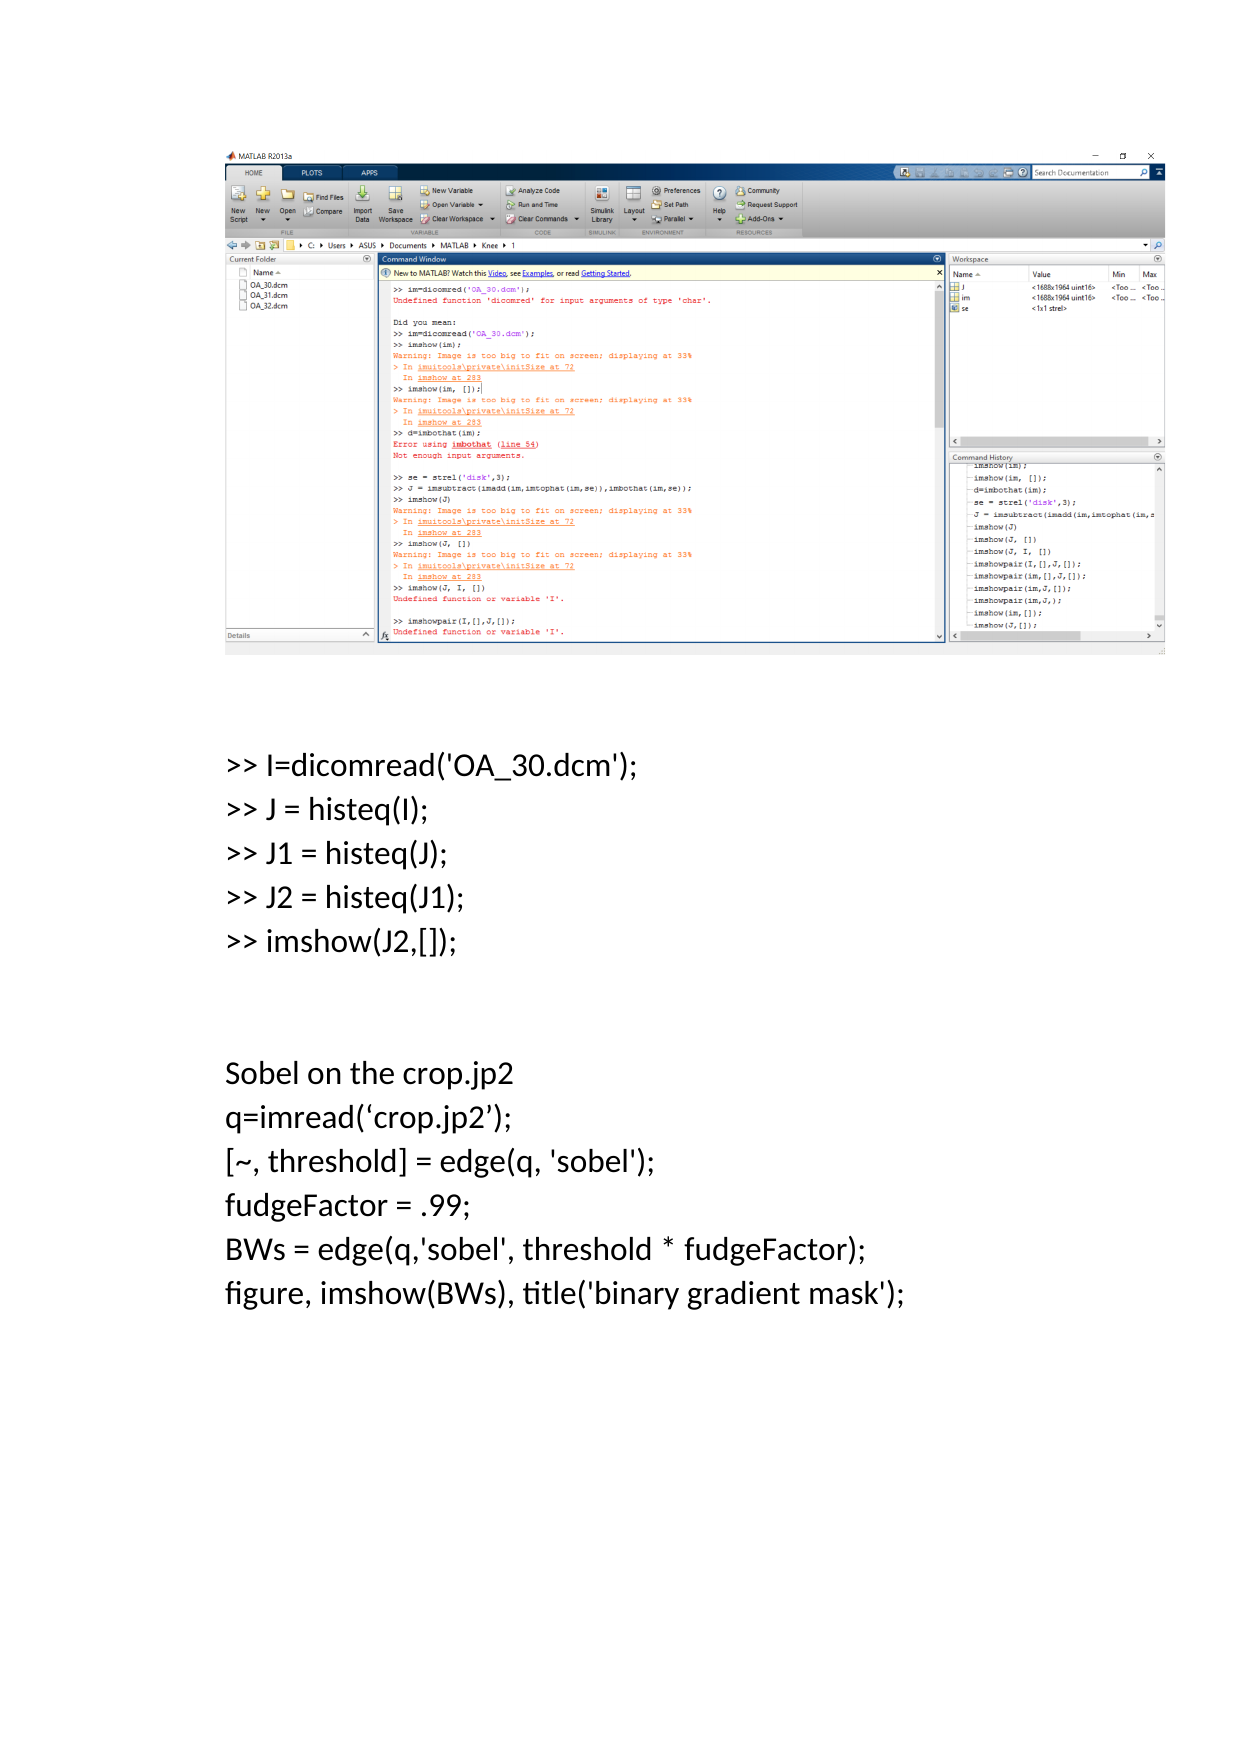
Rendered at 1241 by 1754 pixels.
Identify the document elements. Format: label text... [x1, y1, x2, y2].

list >> I=dicomread('OA_30.dcm'); [225, 744, 1090, 785]
list Sobel on the crop.jp2 [225, 1052, 1090, 1093]
list [~, threshold] = edge(q, 'sobel'); [225, 1140, 1090, 1181]
picture [225, 150, 1166, 655]
list >> J2 = histeq(J1); [225, 876, 1090, 917]
list figure, imshow(BWs), title('binary gradient mask'); [225, 1272, 1090, 1313]
list fudgeFactor = .99; [225, 1184, 1090, 1225]
list >> J = histeq(I); [225, 788, 1090, 829]
list >> J1 = histeq(J); [225, 832, 1090, 873]
list q=imread(‘crop.jp2’); [225, 1096, 1090, 1137]
list >> imshow(J2,[]); [225, 920, 1090, 961]
list BWs = edge(q,'sobel', threshold * fudgeFactor); [225, 1228, 1090, 1269]
